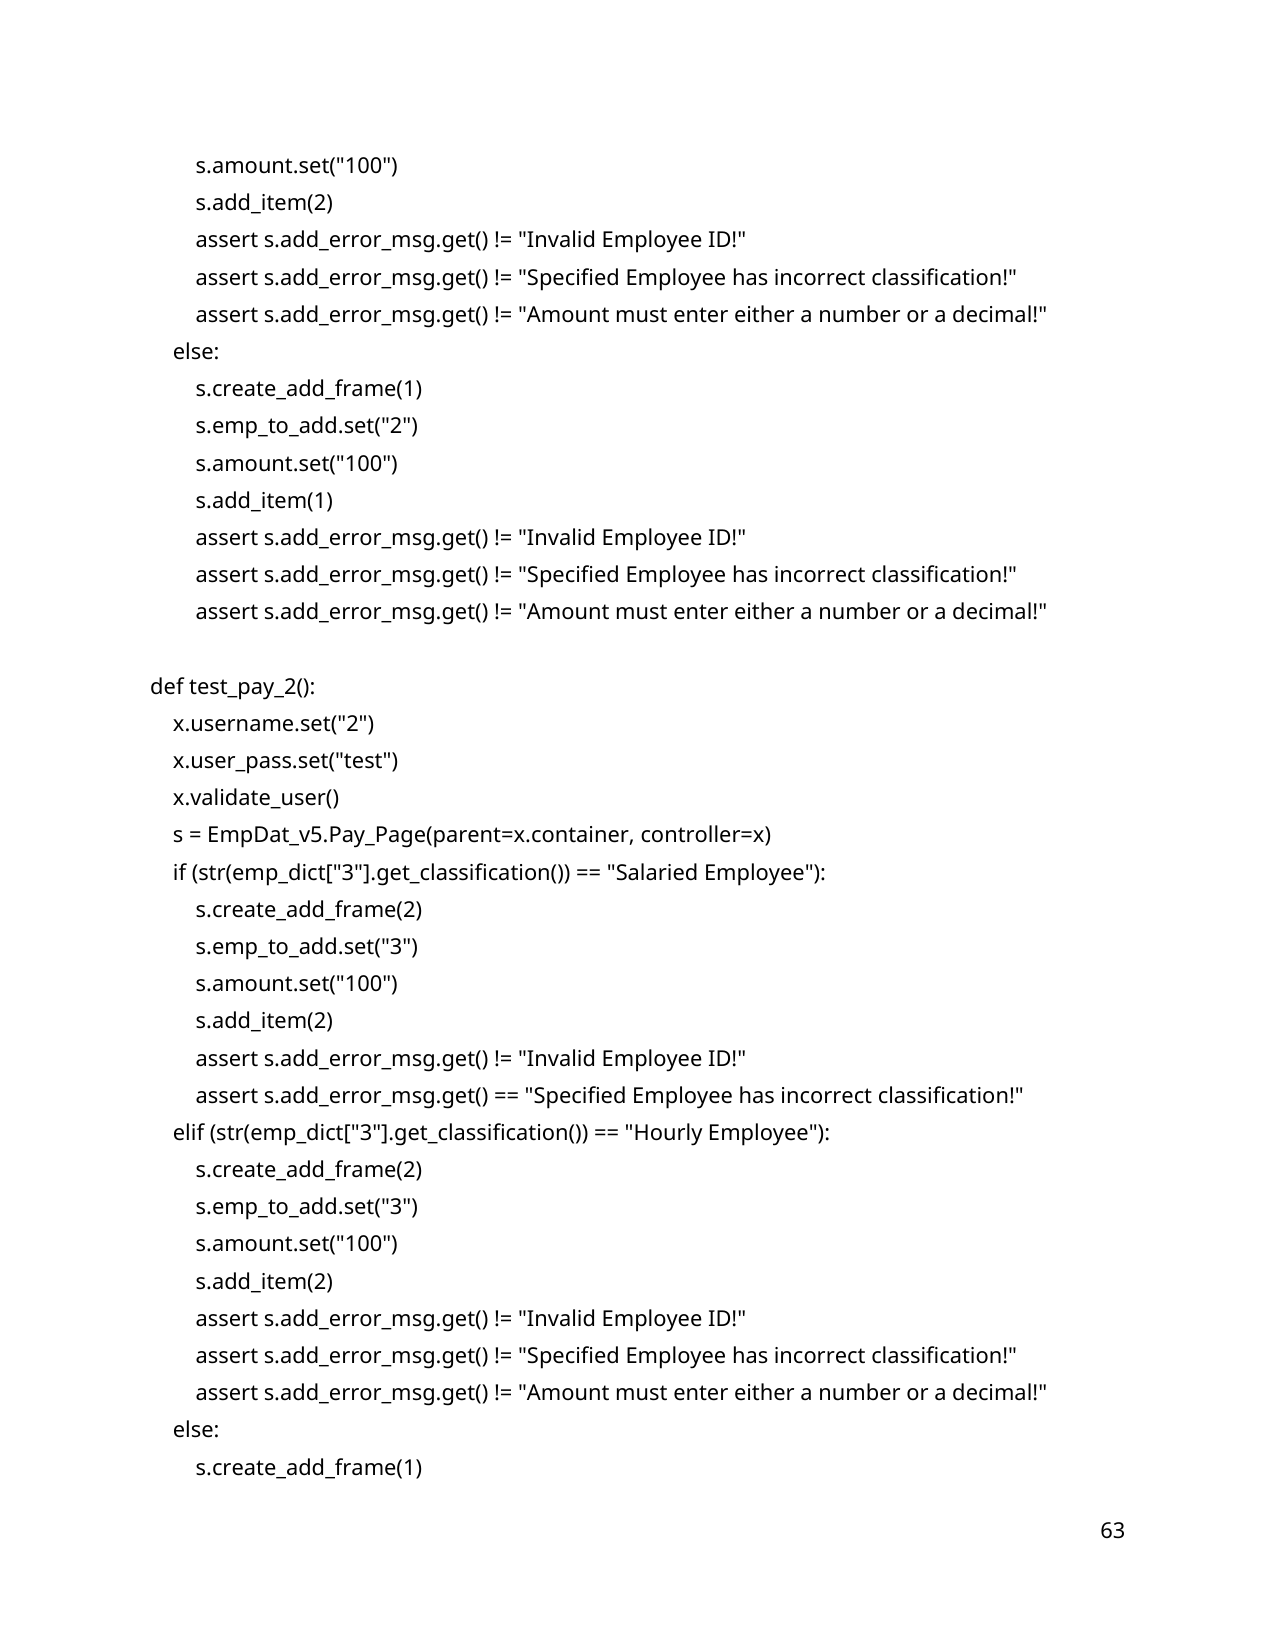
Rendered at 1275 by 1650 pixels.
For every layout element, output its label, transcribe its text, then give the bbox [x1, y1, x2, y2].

text assert s.add_error_msg.get() != "Invalid Employee ID!" [150, 522, 1125, 552]
text if (str(emp_dict["3"].get_classification()) == "Salaried Employee"): [150, 857, 1125, 886]
text s.emp_to_add.set("3") [150, 931, 1125, 961]
text assert s.add_error_msg.get() != "Specified Employee has incorrect classification!" [150, 559, 1125, 589]
text s.amount.set("100") [150, 968, 1125, 998]
text s.create_add_frame(2) [150, 894, 1125, 923]
text def test_pay_2(): [150, 671, 1125, 700]
text assert s.add_error_msg.get() != "Specified Employee has incorrect classification!" [150, 262, 1125, 291]
text assert s.add_error_msg.get() != "Amount must enter either a number or a decimal!" [150, 1377, 1125, 1407]
text s.add_item(2) [150, 1005, 1125, 1035]
text s.emp_to_add.set("2") [150, 410, 1125, 440]
text s.create_add_frame(2) [150, 1154, 1125, 1184]
text else: [150, 1414, 1125, 1444]
text assert s.add_error_msg.get() != "Invalid Employee ID!" [150, 1042, 1125, 1072]
text assert s.add_error_msg.get() == "Specified Employee has incorrect classification!" [150, 1080, 1125, 1109]
text s.amount.set("100") [150, 1228, 1125, 1258]
text assert s.add_error_msg.get() != "Invalid Employee ID!" [150, 1303, 1125, 1333]
text s.add_item(2) [150, 187, 1125, 217]
text s.create_add_frame(1) [150, 373, 1125, 403]
text s = EmpDat_v5.Pay_Page(parent=x.container, controller=x) [150, 819, 1125, 849]
text assert s.add_error_msg.get() != "Amount must enter either a number or a decimal!" [150, 596, 1125, 626]
text assert s.add_error_msg.get() != "Invalid Employee ID!" [150, 224, 1125, 254]
text s.amount.set("100") [150, 447, 1125, 477]
text x.user_pass.set("test") [150, 745, 1125, 775]
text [150, 1340, 1125, 1370]
text s.create_add_frame(1) [150, 1452, 1125, 1481]
text s.amount.set("100") [150, 150, 1125, 180]
text s.emp_to_add.set("3") [150, 1191, 1125, 1221]
text s.add_item(2) [150, 1266, 1125, 1295]
text else: [150, 336, 1125, 366]
text x.validate_user() [150, 782, 1125, 812]
text assert s.add_error_msg.get() != "Amount must enter either a number or a decimal!" [150, 299, 1125, 328]
text x.username.set("2") [150, 708, 1125, 738]
text elif (str(emp_dict["3"].get_classification()) == "Hourly Employee"): [150, 1117, 1125, 1147]
text s.add_item(1) [150, 485, 1125, 514]
